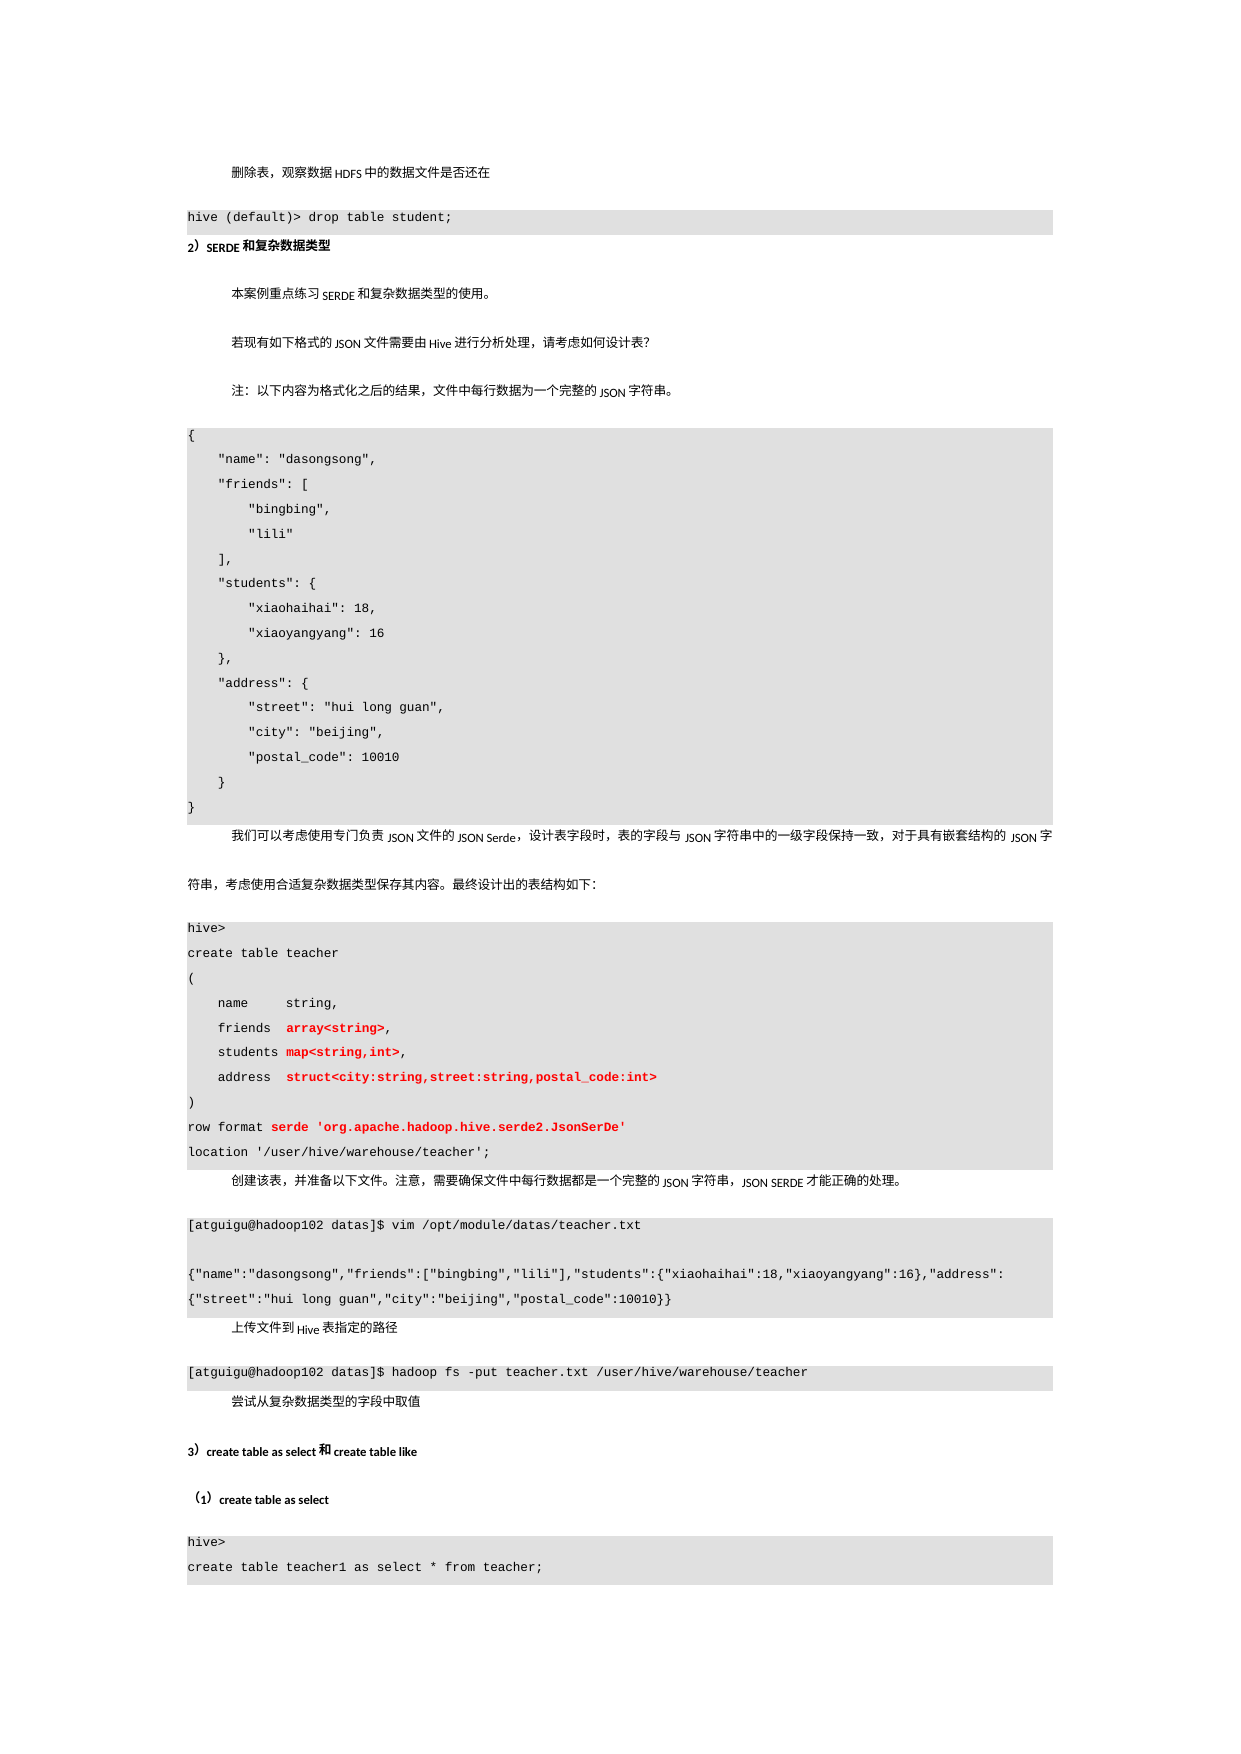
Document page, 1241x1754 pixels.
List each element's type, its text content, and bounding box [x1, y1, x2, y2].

text 创建该表，并准备以下文件。注意，需要确保文件中每行数据都是一个完整的JSON字符串，JSON SERDE才能正确的处理。 [187, 1170, 1053, 1203]
text 上传文件到Hive表指定的路径 [187, 1318, 1053, 1350]
text "bingbing", [187, 503, 1053, 528]
text "lili" [187, 528, 1053, 552]
text "postal_code": 10010 [187, 751, 1053, 776]
text ], [187, 552, 1053, 577]
text "street": "hui long guan", [187, 701, 1053, 726]
text 我们可以考虑使用专门负责JSON文件的JSON Serde，设计表字段时，表的字段与JSON字符串中的一级字段保持一致，对于具有嵌套结构的JSON字符串，考虑使用合适复杂数据类型保存其内容。最终设计出的表结构如下： [187, 825, 1053, 906]
text "students": { [187, 577, 1053, 602]
text "city": "beijing", [187, 726, 1053, 751]
text 若现有如下格式的JSON文件需要由Hive进行分析处理，请考虑如何设计表？ [187, 332, 1053, 364]
text "xiaohaihai": 18, [187, 602, 1053, 627]
text } [187, 776, 1053, 800]
text location '/user/hive/warehouse/teacher'; [187, 1145, 1053, 1170]
text "name": "dasongsong", [187, 453, 1053, 478]
text hive (default)> drop table student; [187, 210, 1053, 235]
text "xiaoyangyang": 16 [187, 627, 1053, 652]
text {"name":"dasongsong","friends":["bingbing","lili"],"students":{"xiaohaihai":18,"xiaoyangyang":16},"address":{"street":"hui long guan","city":"beijing","postal_code":10010}} [187, 1268, 1053, 1318]
text hive> [187, 922, 1053, 947]
text create table teacher ( name string, friends array<string>, students map<string,int>, address struct<city:string,street:string,postal_code:int> ) row format serde 'org.apache.hadoop.hive.serde2.JsonSerDe' [187, 947, 1053, 1145]
text 3）create table as select和create table like [187, 1439, 1053, 1472]
text （1）create table as select [187, 1487, 1053, 1520]
text { [187, 428, 1053, 453]
text "address": { [187, 676, 1053, 701]
text } [187, 800, 1053, 825]
text }, [187, 652, 1053, 676]
text create table teacher1 as select * from teacher; [187, 1561, 1053, 1585]
text 2）SERDE和复杂数据类型 [187, 235, 1053, 268]
text [atguigu@hadoop102 datas]$ hadoop fs -put teacher.txt /user/hive/warehouse/teacher [187, 1366, 1053, 1391]
text 注：以下内容为格式化之后的结果，文件中每行数据为一个完整的JSON字符串。 [187, 380, 1053, 413]
text 删除表，观察数据HDFS中的数据文件是否还在 [187, 162, 1053, 194]
text hive> [187, 1536, 1053, 1561]
text 尝试从复杂数据类型的字段中取值 [187, 1391, 1053, 1423]
text "friends": [ [187, 478, 1053, 503]
text [atguigu@hadoop102 datas]$ vim /opt/module/datas/teacher.txt [187, 1218, 1053, 1243]
text 本案例重点练习SERDE和复杂数据类型的使用。 [187, 283, 1053, 316]
